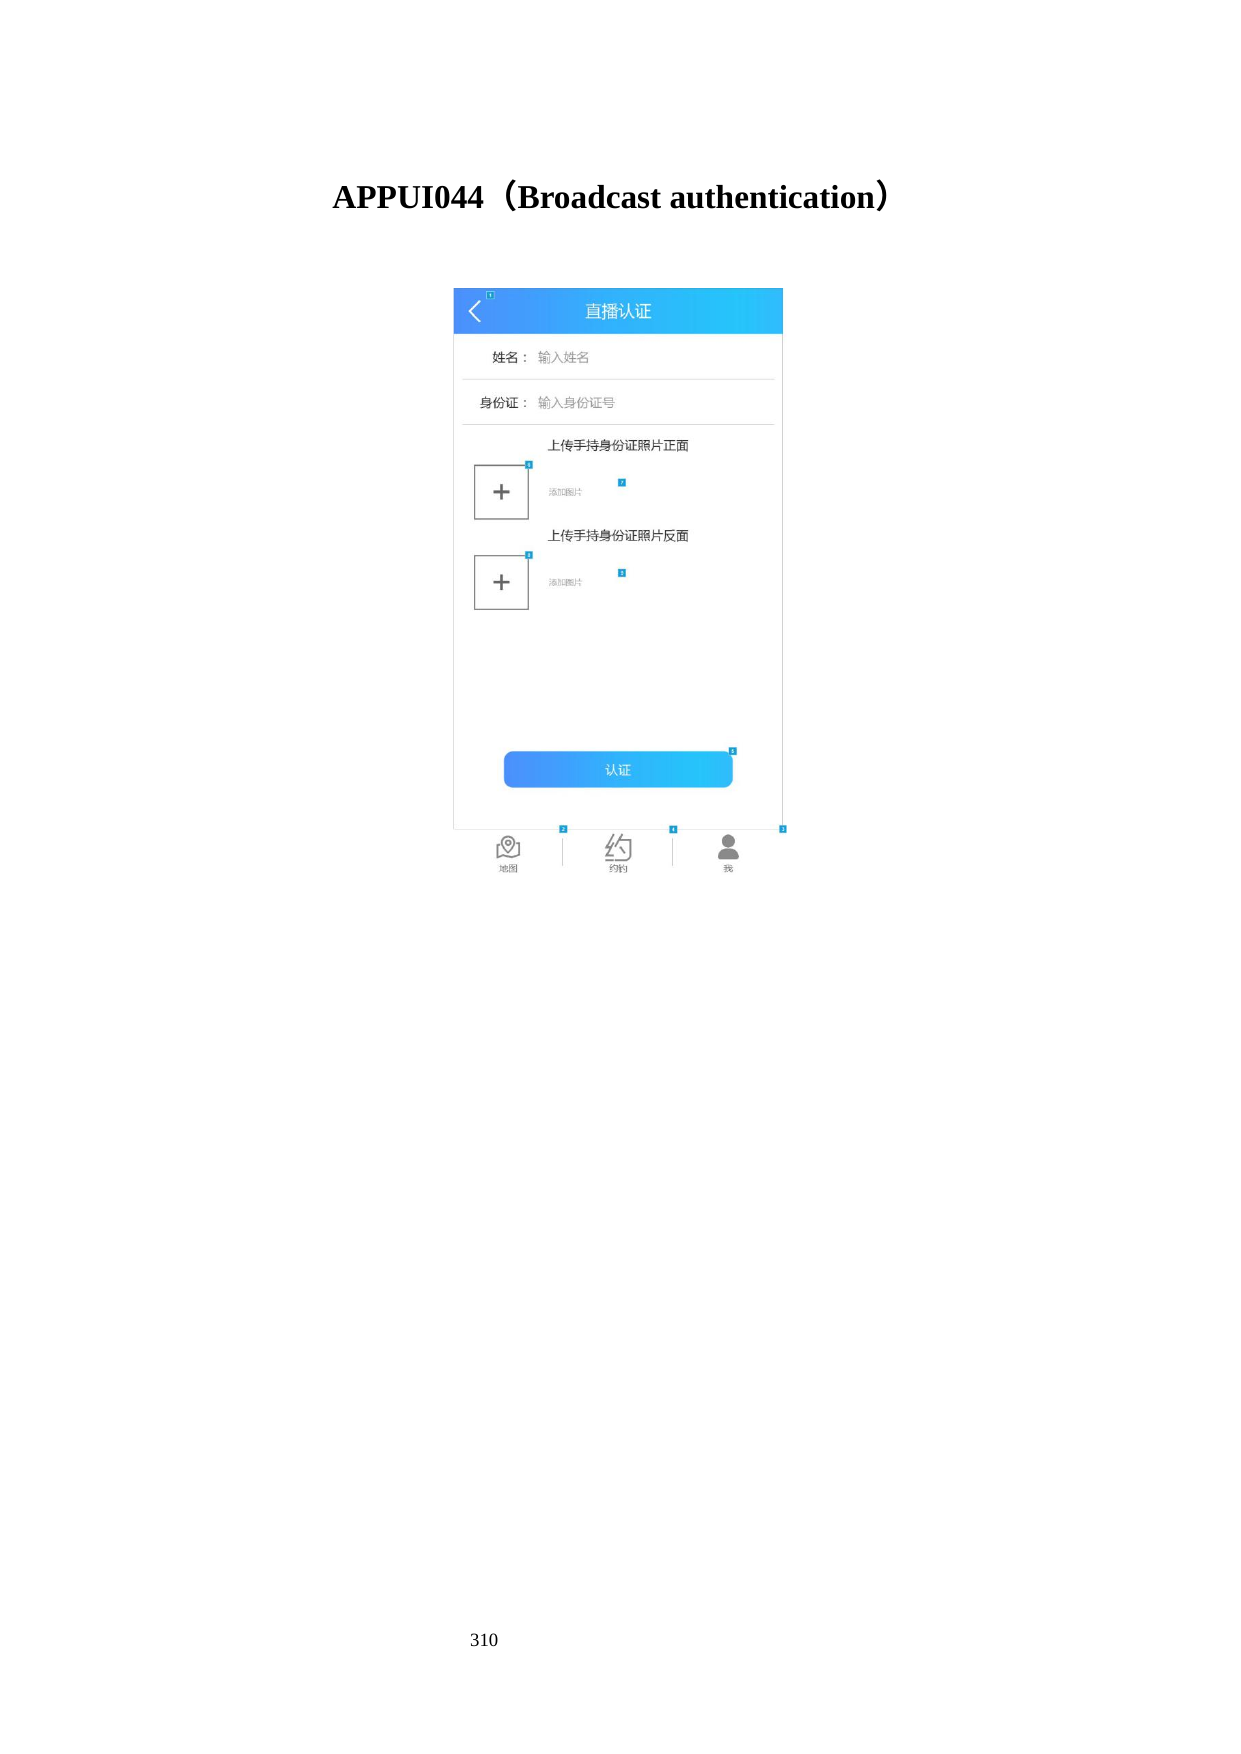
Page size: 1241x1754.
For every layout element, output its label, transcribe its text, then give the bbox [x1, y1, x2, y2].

subtitle APPUI044（Broadcast authentication） [187, 162, 1053, 227]
picture [453, 288, 787, 875]
